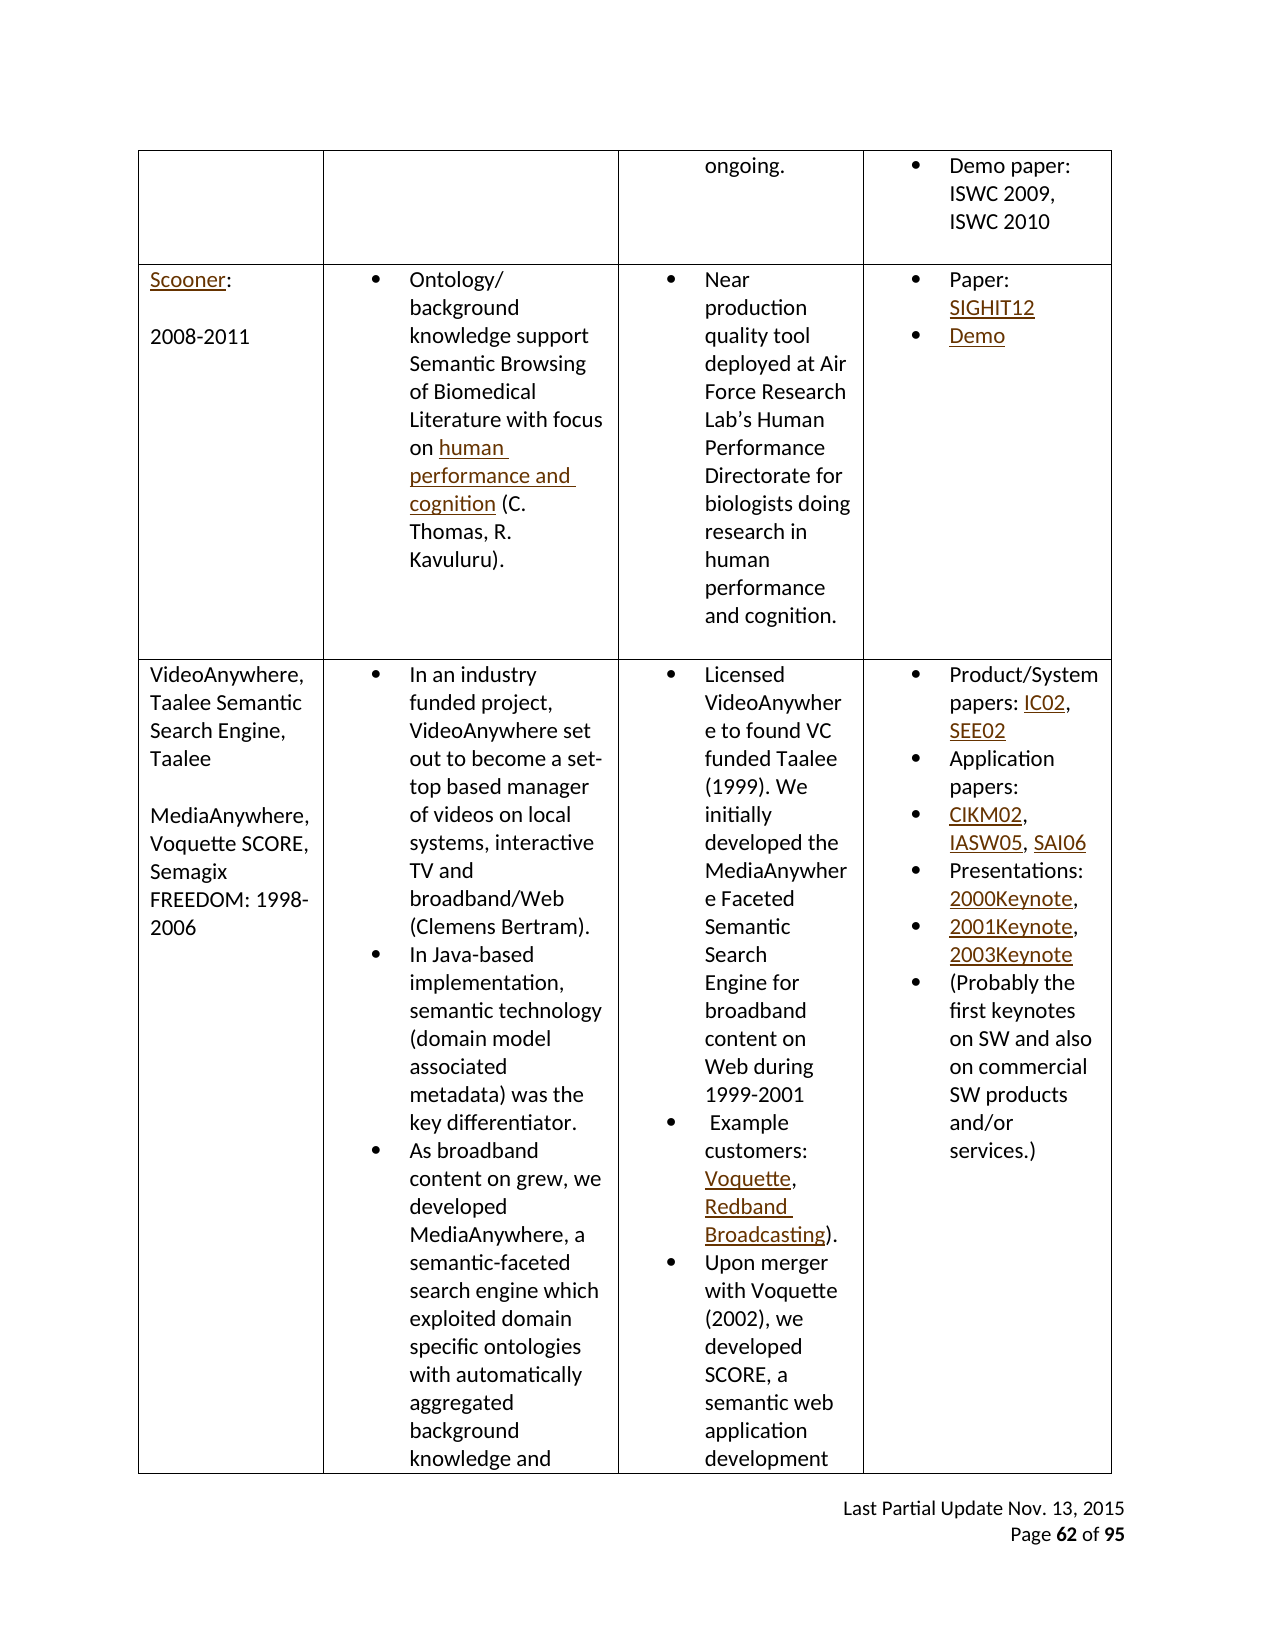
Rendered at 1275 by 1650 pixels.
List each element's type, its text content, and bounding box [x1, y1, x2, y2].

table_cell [619, 151, 863, 264]
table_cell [864, 660, 1111, 1472]
table_cell Ontology/background knowledge support Semantic Browsing of Biomedical Literature with focus on human performance and cognition (C. Thomas, R. Kavuluru). [324, 265, 618, 659]
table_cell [139, 660, 323, 1472]
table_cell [139, 151, 323, 264]
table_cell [324, 660, 618, 1472]
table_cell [619, 660, 863, 1472]
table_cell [324, 151, 618, 264]
table_cell Near production quality tool deployed at Air Force Research Lab’s Human Performance Directorate for biologists doing research in human performance and cognition. [619, 265, 863, 659]
table_cell Paper: SIGHIT12 Demo [864, 265, 1111, 659]
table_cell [864, 151, 1111, 264]
table_cell Scooner: 2008-2011 [139, 265, 323, 659]
